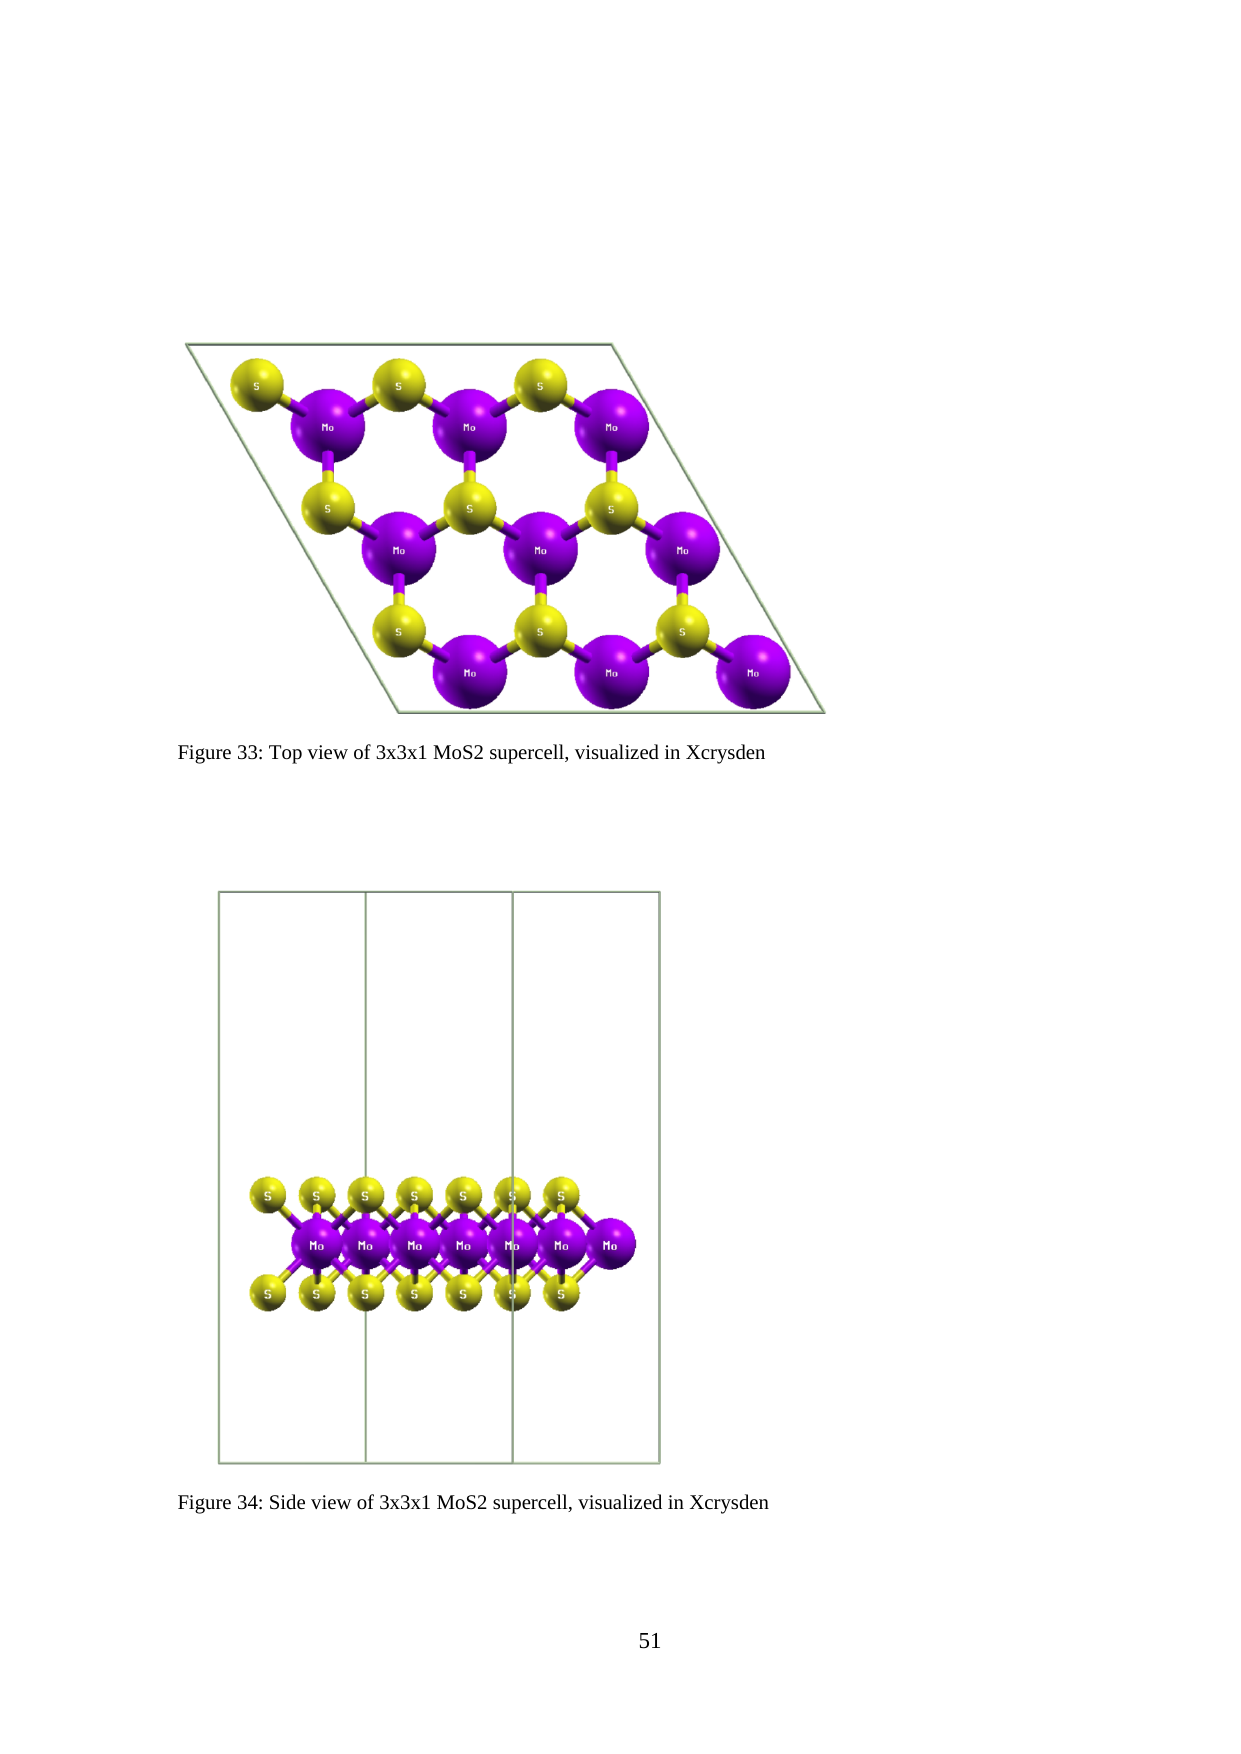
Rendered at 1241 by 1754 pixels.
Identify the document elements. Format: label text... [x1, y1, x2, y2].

picture [177, 882, 700, 1476]
picture [177, 333, 833, 726]
